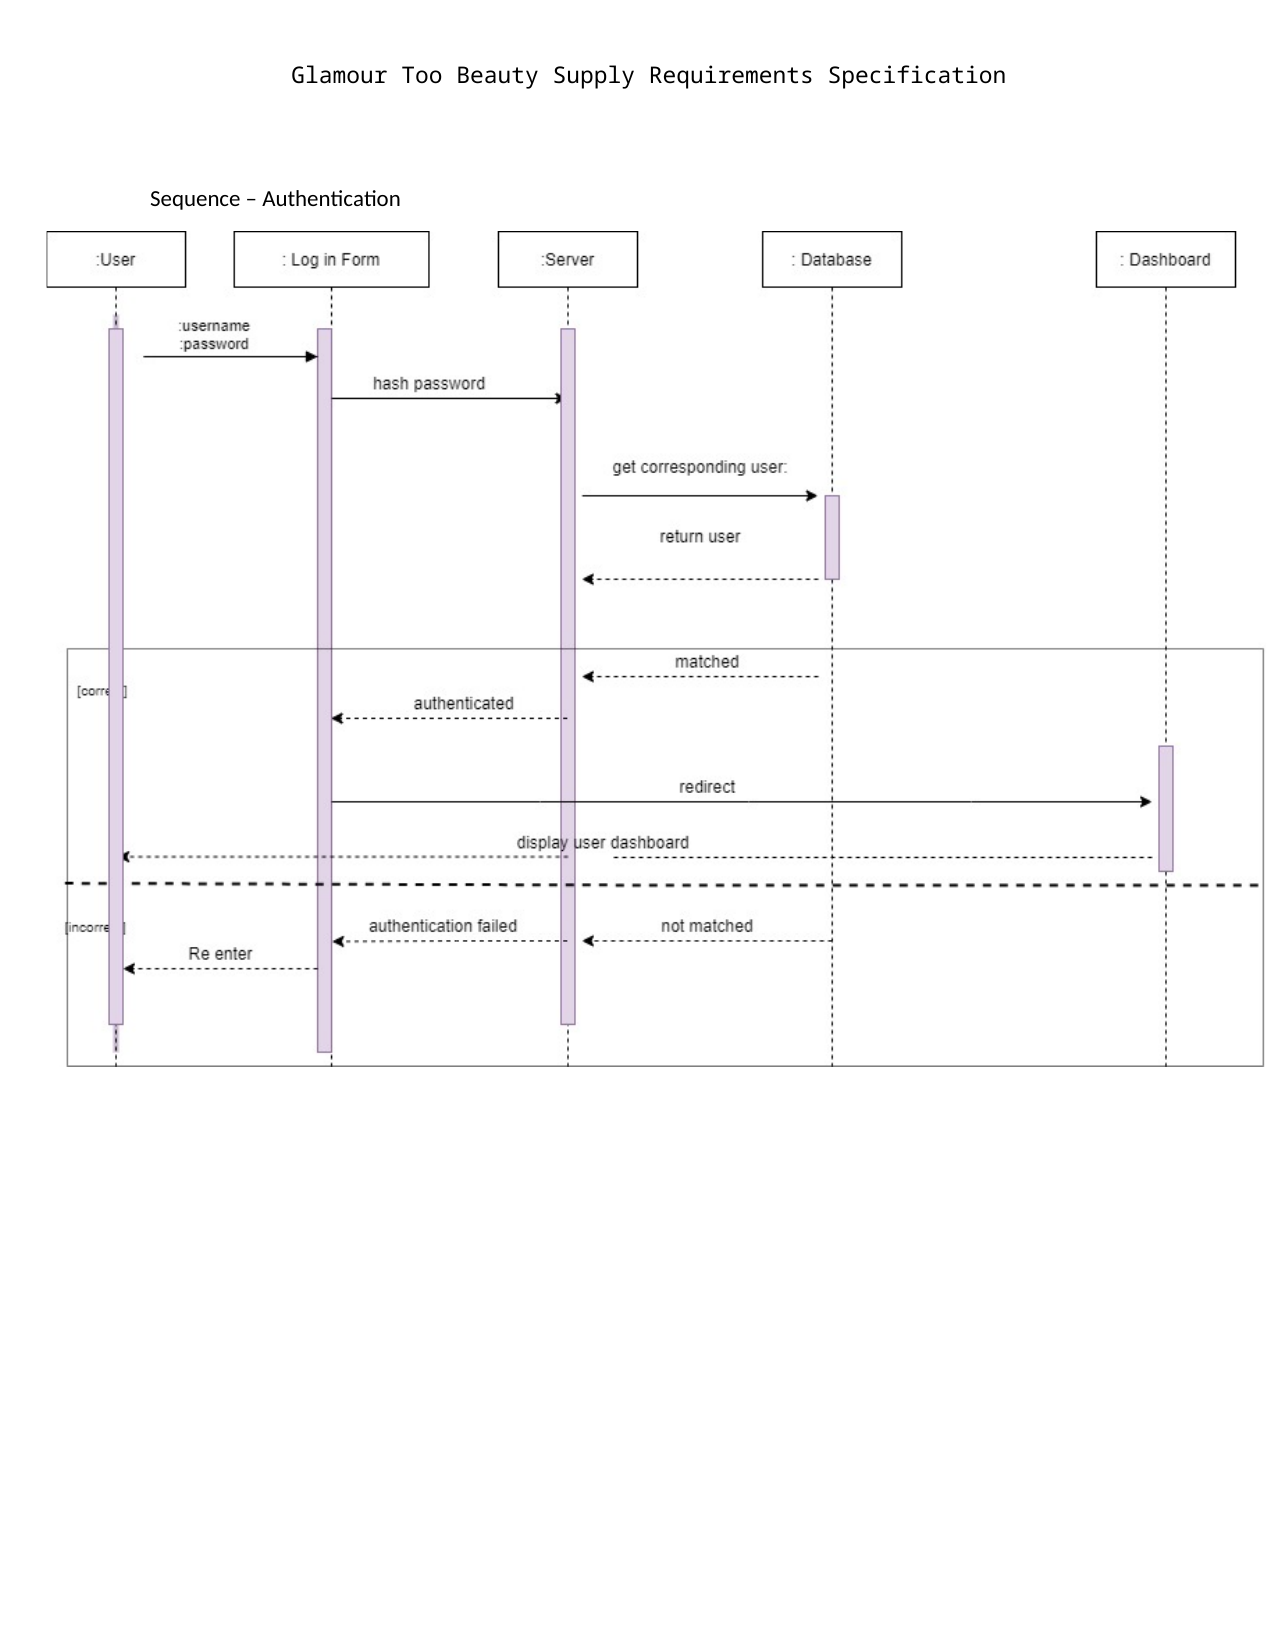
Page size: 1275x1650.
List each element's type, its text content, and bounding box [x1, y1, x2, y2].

picture [46, 231, 1267, 1067]
text Sequence – Authentication [150, 184, 1240, 212]
